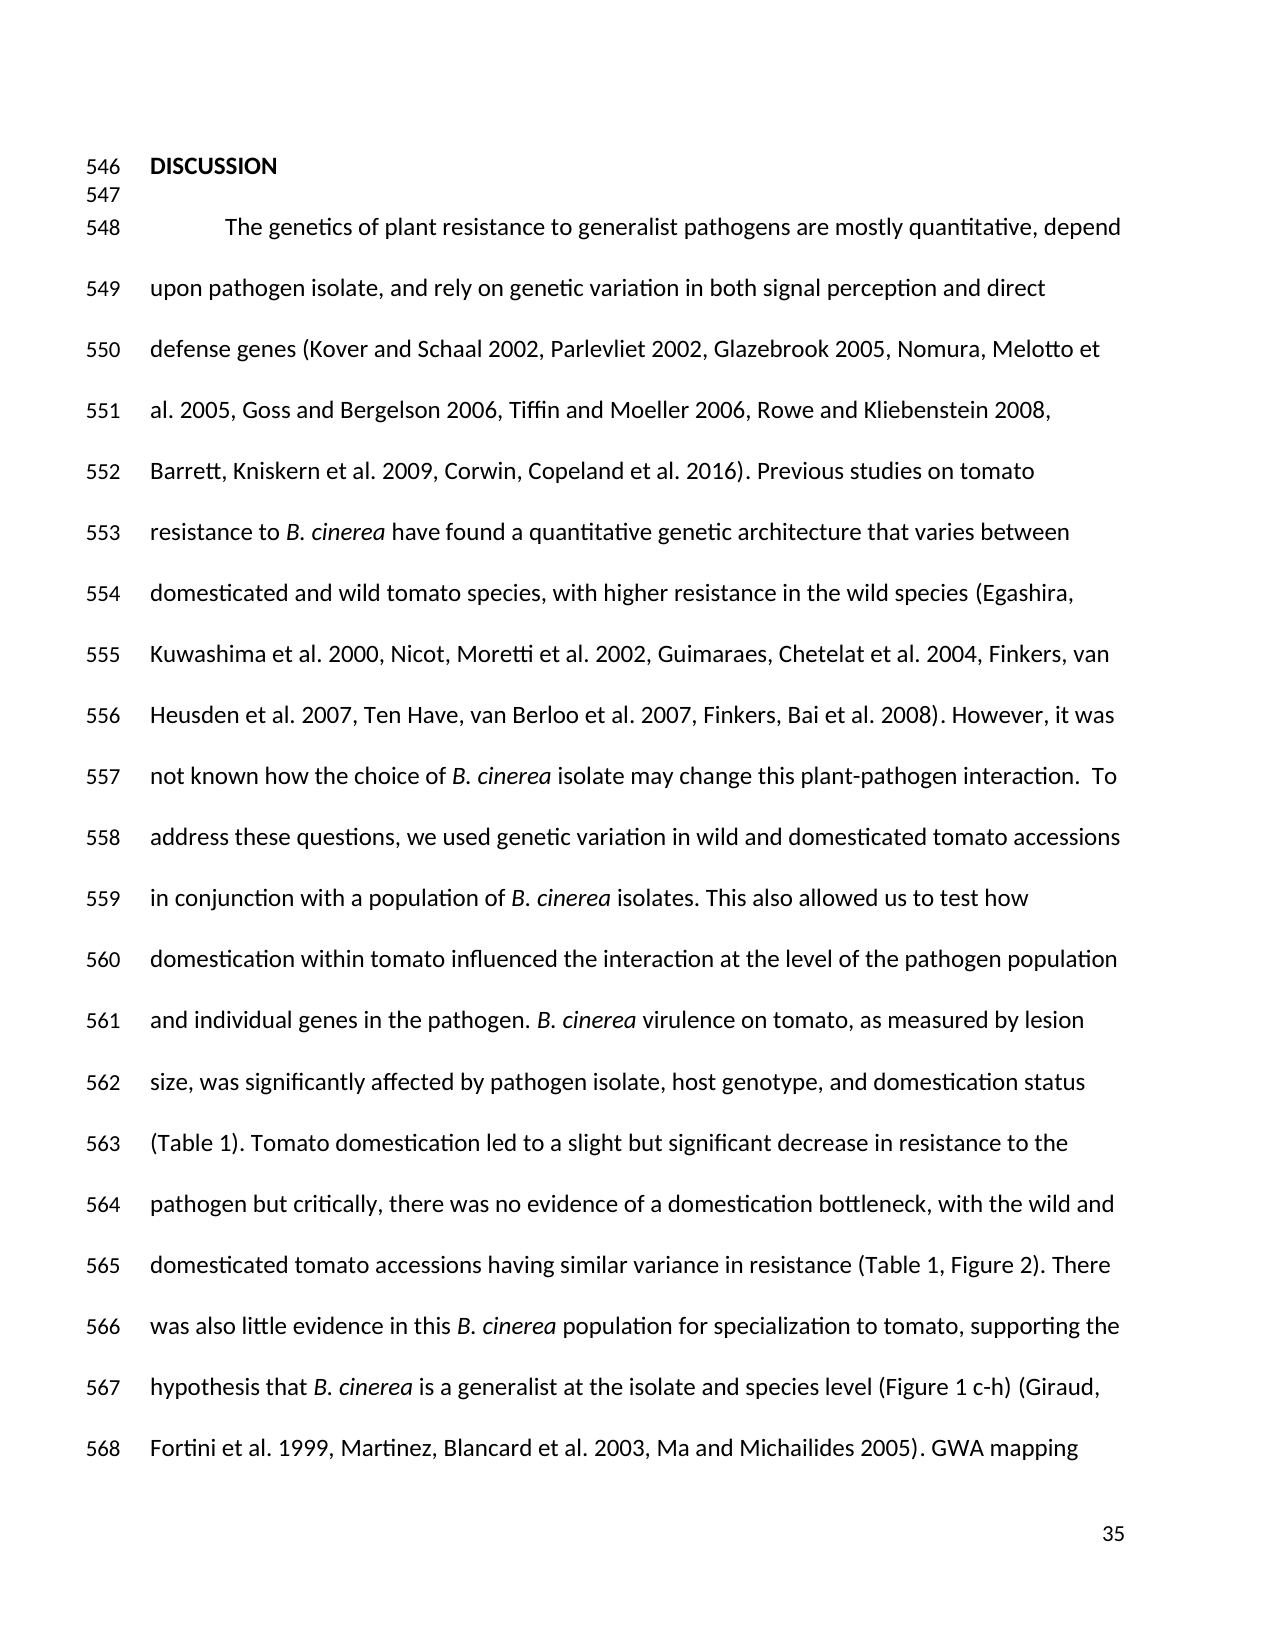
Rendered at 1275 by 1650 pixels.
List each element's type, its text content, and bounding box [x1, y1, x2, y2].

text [150, 211, 1125, 1462]
text DISCUSSION [150, 150, 1125, 181]
